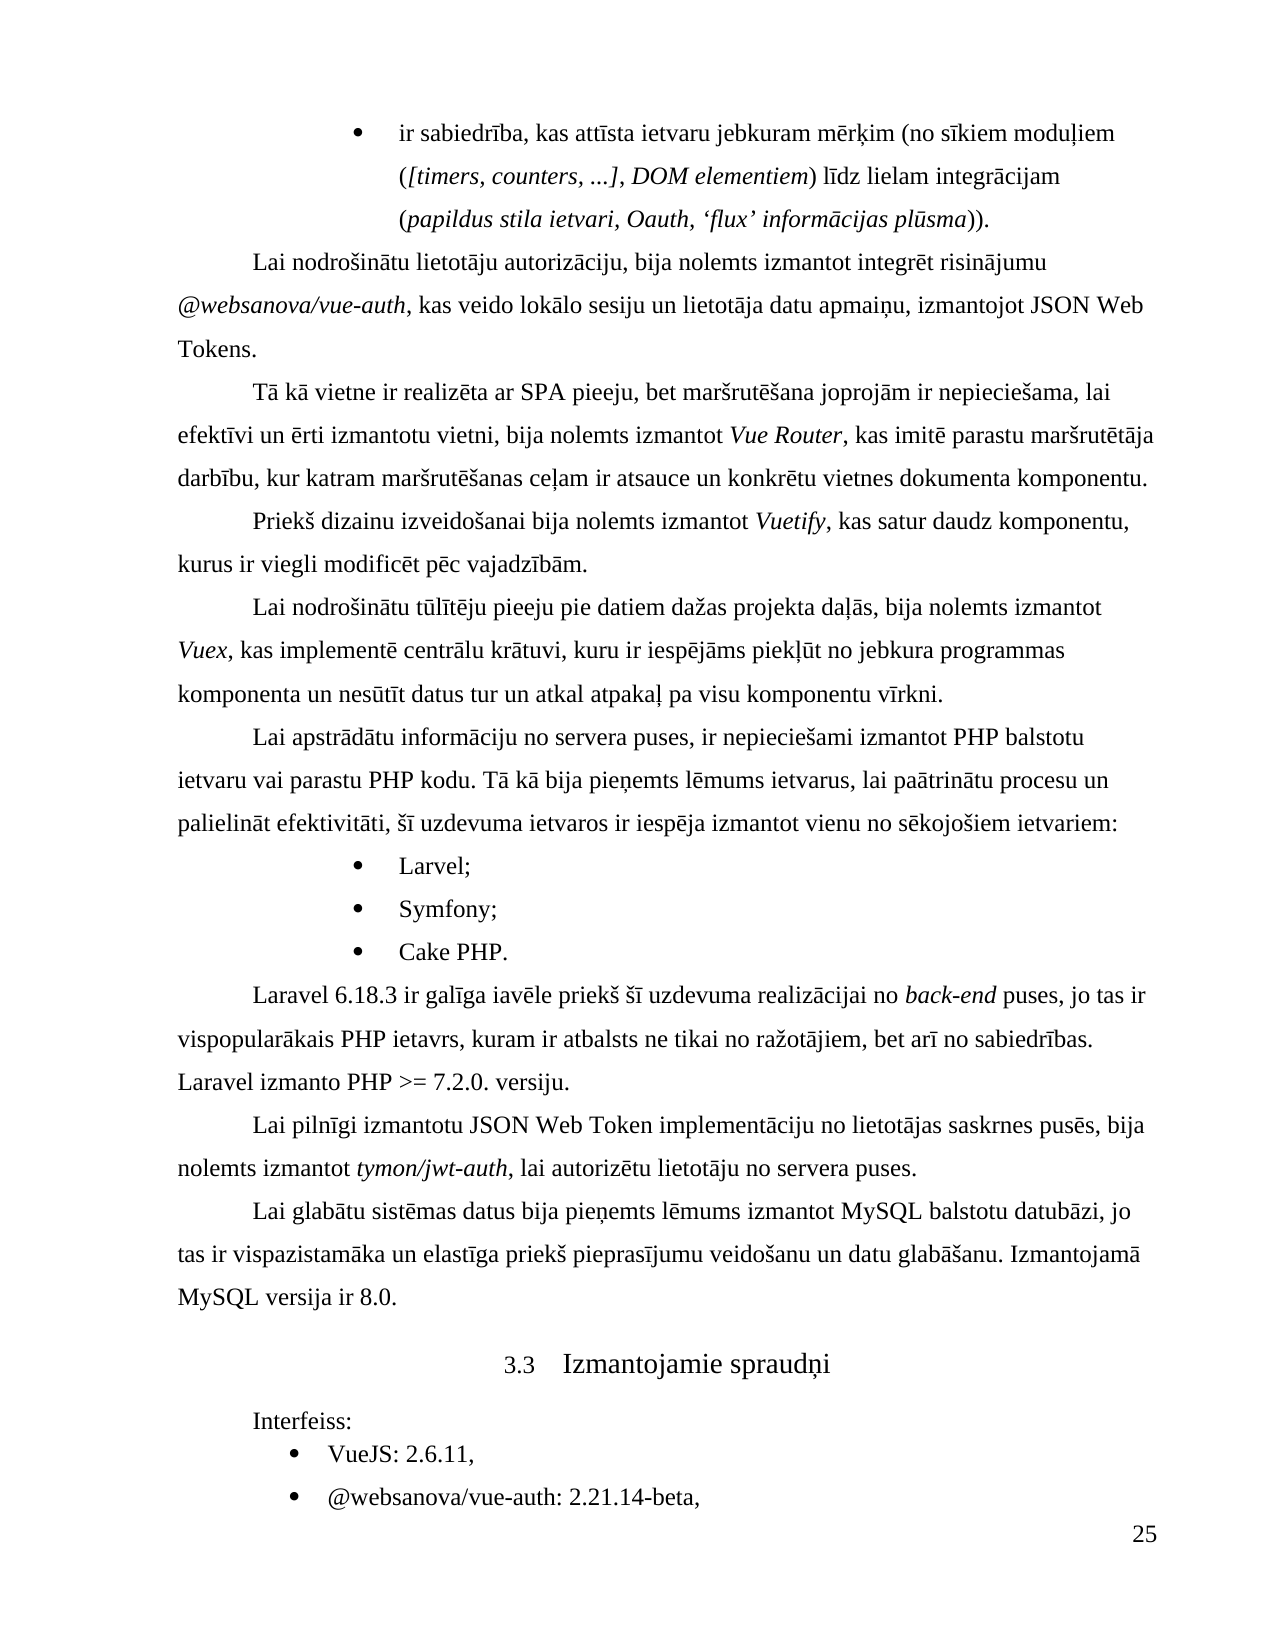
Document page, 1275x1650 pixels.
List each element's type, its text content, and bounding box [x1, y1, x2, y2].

subtitle Izmantojamie spraudņi [177, 1346, 1157, 1380]
text Lai glabātu sistēmas datus bija pieņemts lēmums izmantot MySQL balstotu datubāzi, jo tas ir vispazistamāka un elastīga priekš pieprasījumu veidošanu un datu glabāšanu. Izmantojamā MySQL versija ir 8.0. [177, 1196, 1157, 1311]
list Symfony; [354, 894, 1157, 923]
list @websanova/vue-auth: 2.21.14-beta, [290, 1482, 1157, 1511]
list Larvel; [354, 851, 1157, 880]
text Priekš dizainu izveidošanai bija nolemts izmantot Vuetify, kas satur daudz komponentu, kurus ir viegli modificēt pēc vajadzībām. [177, 506, 1157, 578]
text Tā kā vietne ir realizēta ar SPA pieeju, bet maršrutēšana joprojām ir nepieciešama, lai efektīvi un ērti izmantotu vietni, bija nolemts izmantot Vue Router, kas imitē parastu maršrutētāja darbību, kur katram maršrutēšanas ceļam ir atsauce un konkrētu vietnes dokumenta komponentu. [177, 377, 1157, 492]
text Lai nodrošinātu lietotāju autorizāciju, bija nolemts izmantot integrēt risinājumu @websanova/vue-auth, kas veido lokālo sesiju un lietotāja datu apmaiņu, izmantojot JSON Web Tokens. [177, 247, 1157, 362]
text Laravel 6.18.3 ir galīga iavēle priekš šī uzdevuma realizācijai no back-end puses, jo tas ir vispopularākais PHP ietavrs, kuram ir atbalsts ne tikai no ražotājiem, bet arī no sabiedrības. Laravel izmanto PHP >= 7.2.0. versiju. [177, 981, 1157, 1096]
list Cake PHP. [354, 937, 1157, 966]
text Lai nodrošinātu tūlītēju pieeju pie datiem dažas projekta daļās, bija nolemts izmantot Vuex, kas implementē centrālu krātuvi, kuru ir iespējāms piekļūt no jebkura programmas komponenta un nesūtīt datus tur un atkal atpakaļ pa visu komponentu vīrkni. [177, 592, 1157, 707]
text Lai apstrādātu informāciju no servera puses, ir nepieciešami izmantot PHP balstotu ietvaru vai parastu PHP kodu. Tā kā bija pieņemts lēmums ietvarus, lai paātrinātu procesu un palielināt efektivitāti, šī uzdevuma ietvaros ir iespēja izmantot vienu no sēkojošiem ietvariem: [177, 722, 1157, 837]
text Lai pilnīgi izmantotu JSON Web Token implementāciju no lietotājas saskrnes pusēs, bija nolemts izmantot tymon/jwt-auth, lai autorizētu lietotāju no servera puses. [177, 1110, 1157, 1182]
list VueJS: 2.6.11, [290, 1439, 1157, 1468]
list ir sabiedrība, kas attīsta ietvaru jebkuram mērķim (no sīkiem moduļiem ([timers, counters, ...], DOM elementiem) līdz lielam integrācijam (papildus stila ietvari, Oauth, ‘flux’ informācijas plūsma)). [354, 118, 1157, 233]
text Interfeiss: [177, 1406, 1157, 1434]
